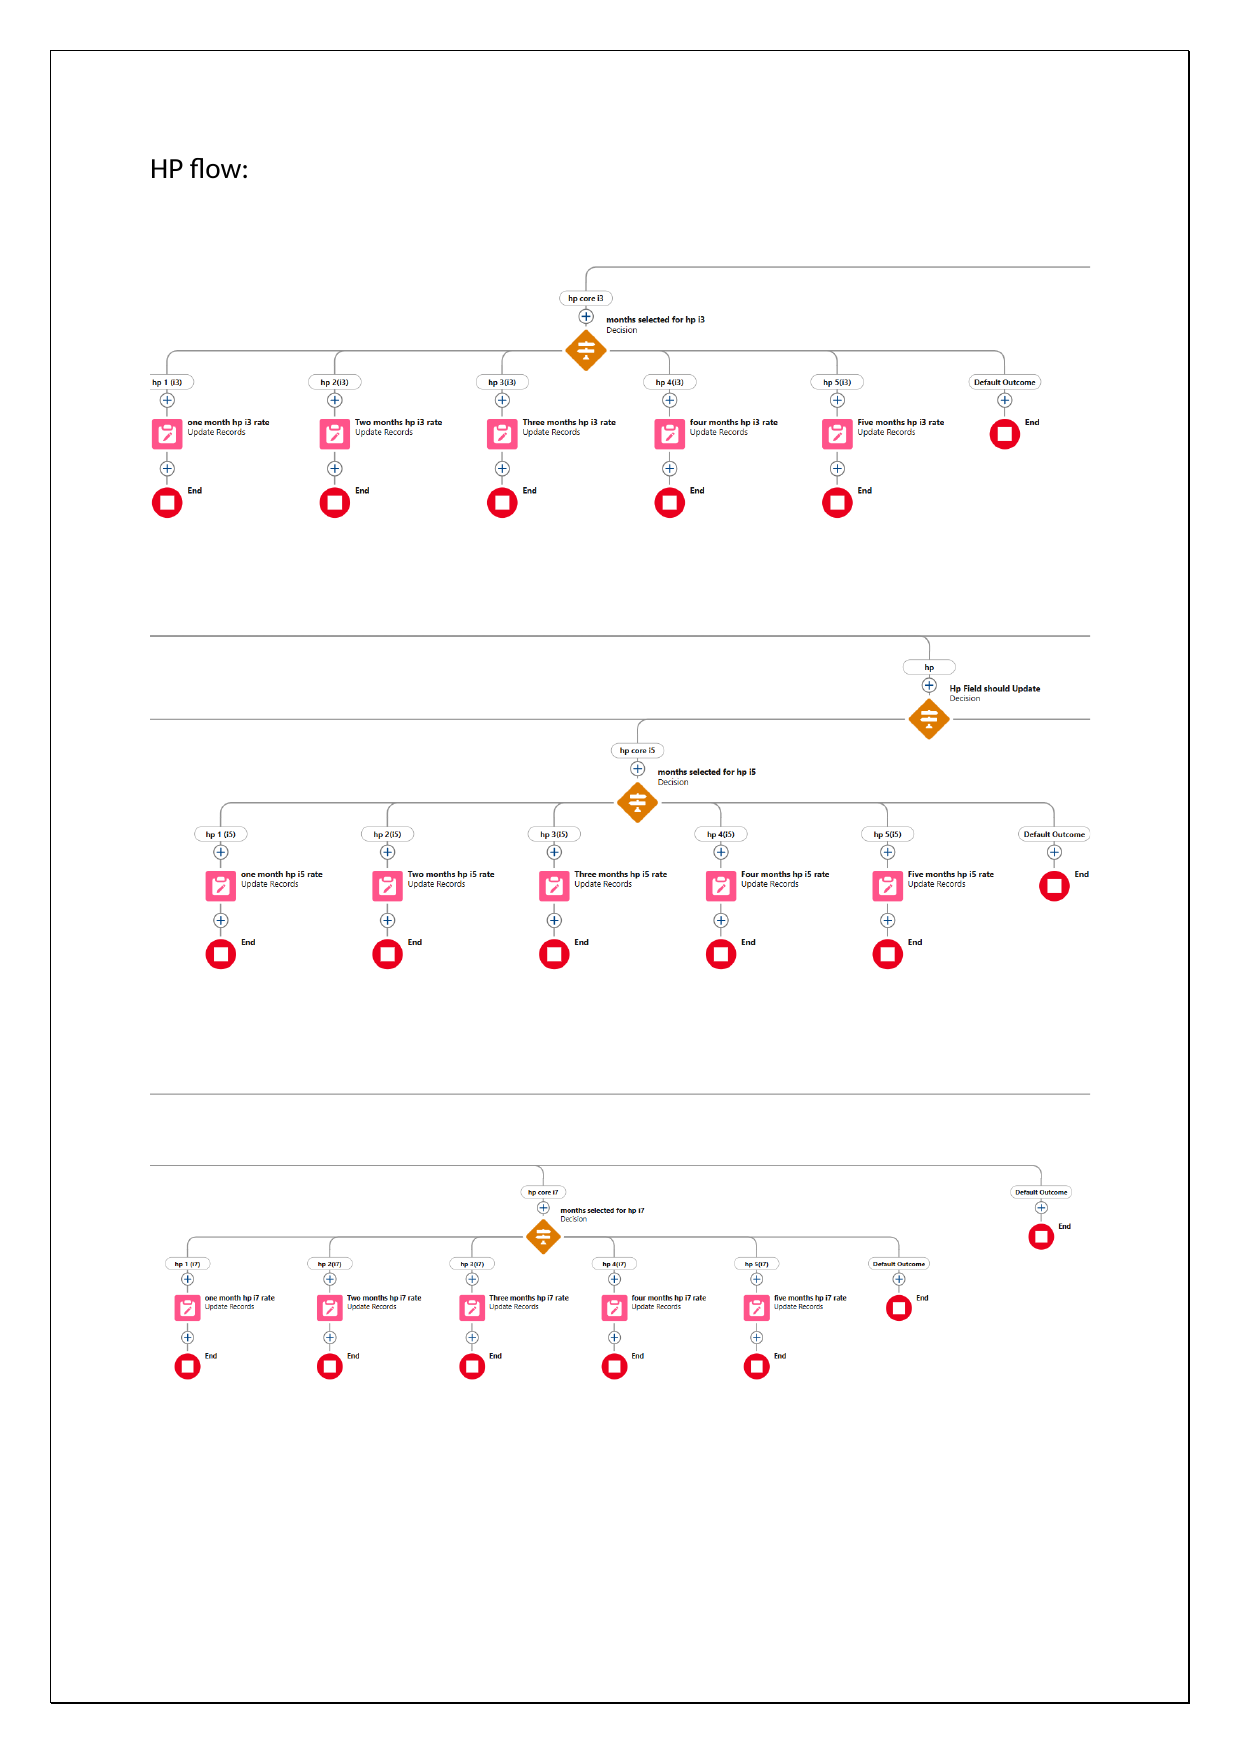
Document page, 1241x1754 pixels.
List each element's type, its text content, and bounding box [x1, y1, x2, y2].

picture [150, 582, 1091, 1030]
picture [150, 205, 1091, 564]
picture [150, 1048, 1091, 1455]
text HP flow: [150, 150, 1089, 186]
